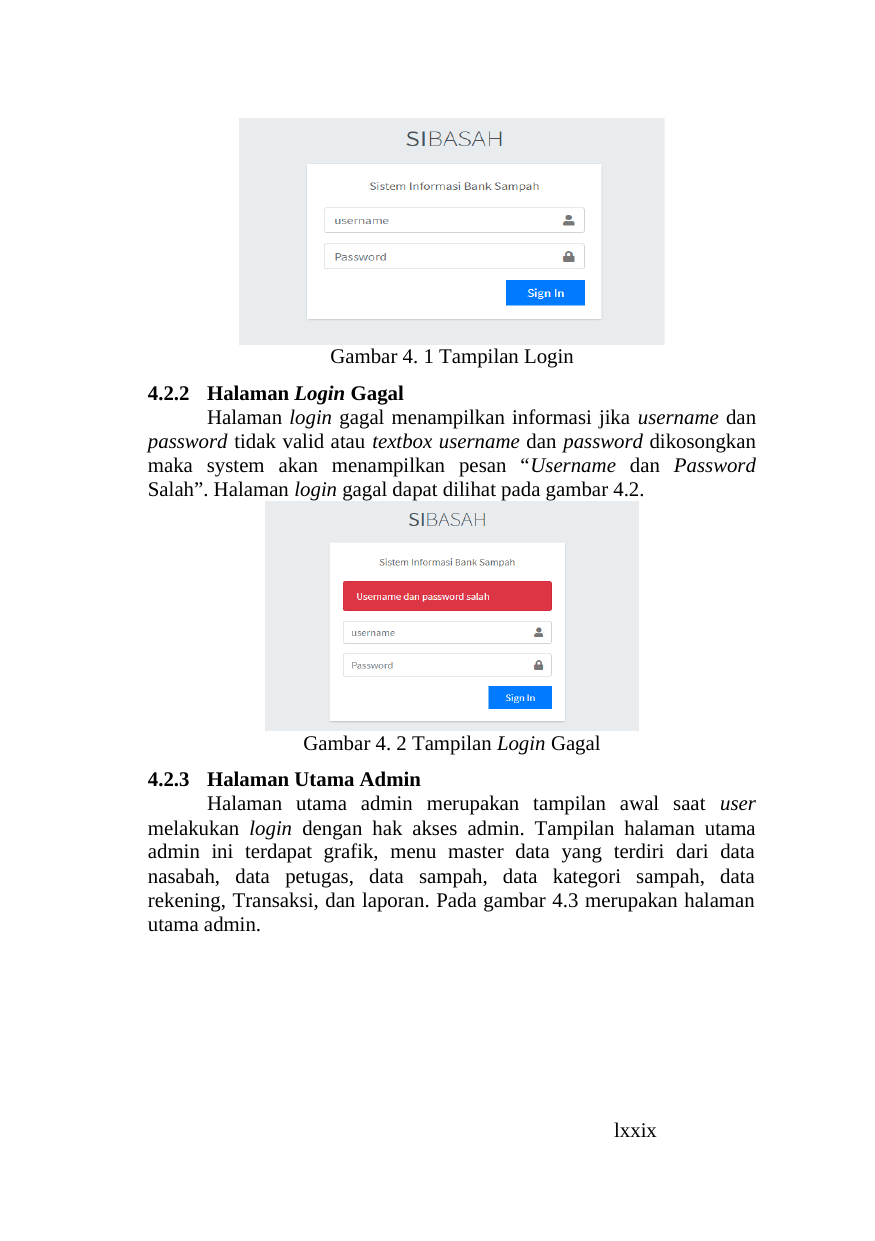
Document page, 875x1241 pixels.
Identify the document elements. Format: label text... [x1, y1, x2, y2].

picture [239, 118, 665, 345]
text Halaman Utama Admin [148, 767, 756, 791]
picture [265, 501, 639, 731]
text Halaman login gagal menampilkan informasi jika username dan password tidak valid atau textbox username dan password dikosongkan maka system akan menampilkan pesan “Username dan Password Salah”. Halaman login gagal dapat dilihat pada gambar 4.2. [148, 405, 756, 501]
text Halaman Login Gagal [148, 381, 756, 405]
text Halaman utama admin merupakan tampilan awal saat user melakukan login dengan hak akses admin. Tampilan halaman utama admin ini terdapat grafik, menu master data yang terdiri dari data nasabah, data petugas, data sampah, data kategori sampah, data rekening, Transaksi, dan laporan. Pada gambar 4.3 merupakan halaman utama admin. [148, 791, 756, 936]
